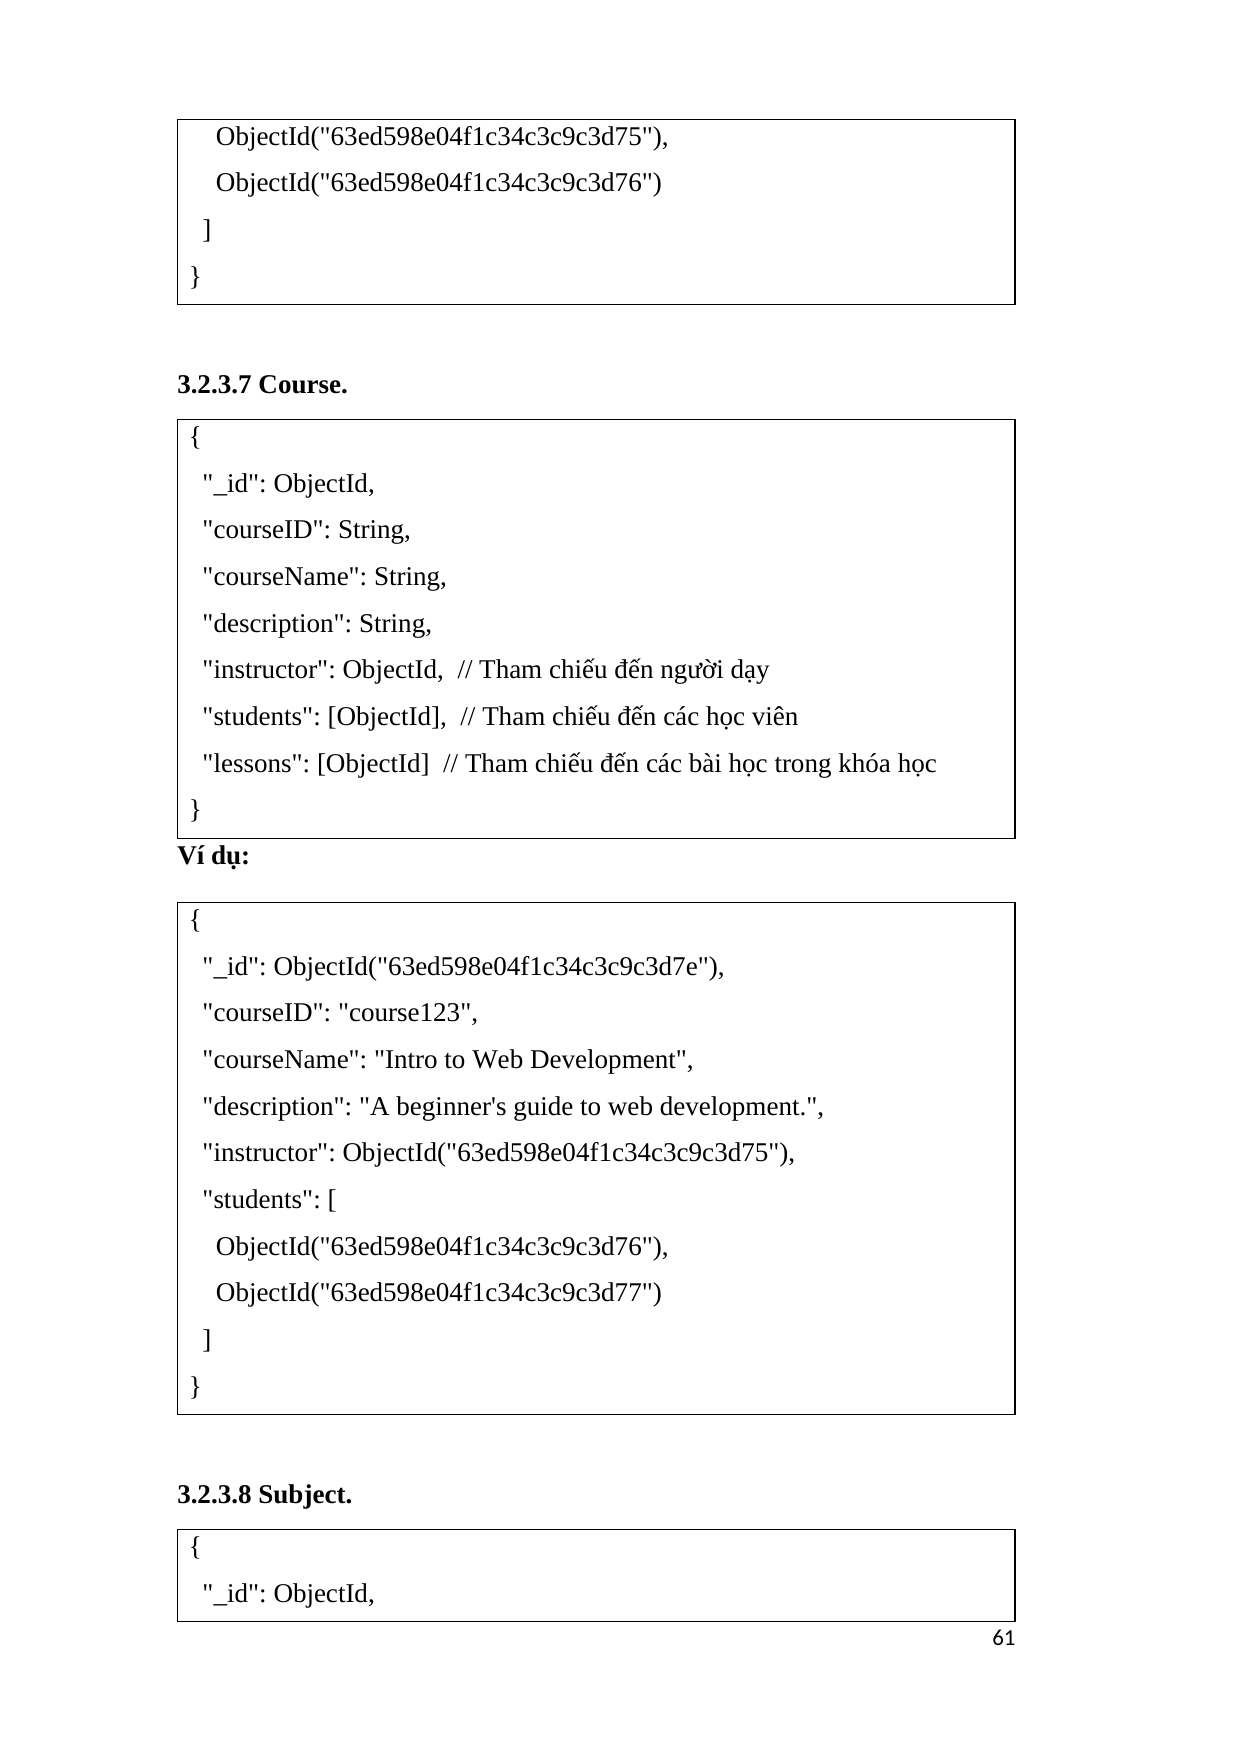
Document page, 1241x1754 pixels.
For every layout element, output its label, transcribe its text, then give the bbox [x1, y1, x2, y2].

subtitle 3.2.3.8 Subject. [177, 1478, 1015, 1509]
text Ví dụ: [177, 839, 1015, 870]
table_header { "_id": ObjectId, "courseID": String, "courseName": String, "description": String, "instructor": ObjectId, // Tham chiếu đến người dạy "students": [ObjectId], // Tham chiếu đến các học viên "lessons": [ObjectId] // Tham chiếu đến các bài học trong khóa học } [178, 420, 1014, 838]
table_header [178, 1530, 1014, 1621]
subtitle 3.2.3.7 Course. [177, 368, 1015, 399]
table_header { "_id": ObjectId("63ed598e04f1c34c3c9c3d7e"), "courseID": "course123", "courseName": "Intro to Web Development", "description": "A beginner's guide to web development.", "instructor": ObjectId("63ed598e04f1c34c3c9c3d75"), "students": [ ObjectId("63ed598e04f1c34c3c9c3d76"), ObjectId("63ed598e04f1c34c3c9c3d77") ] } [178, 903, 1014, 1414]
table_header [178, 120, 1014, 304]
